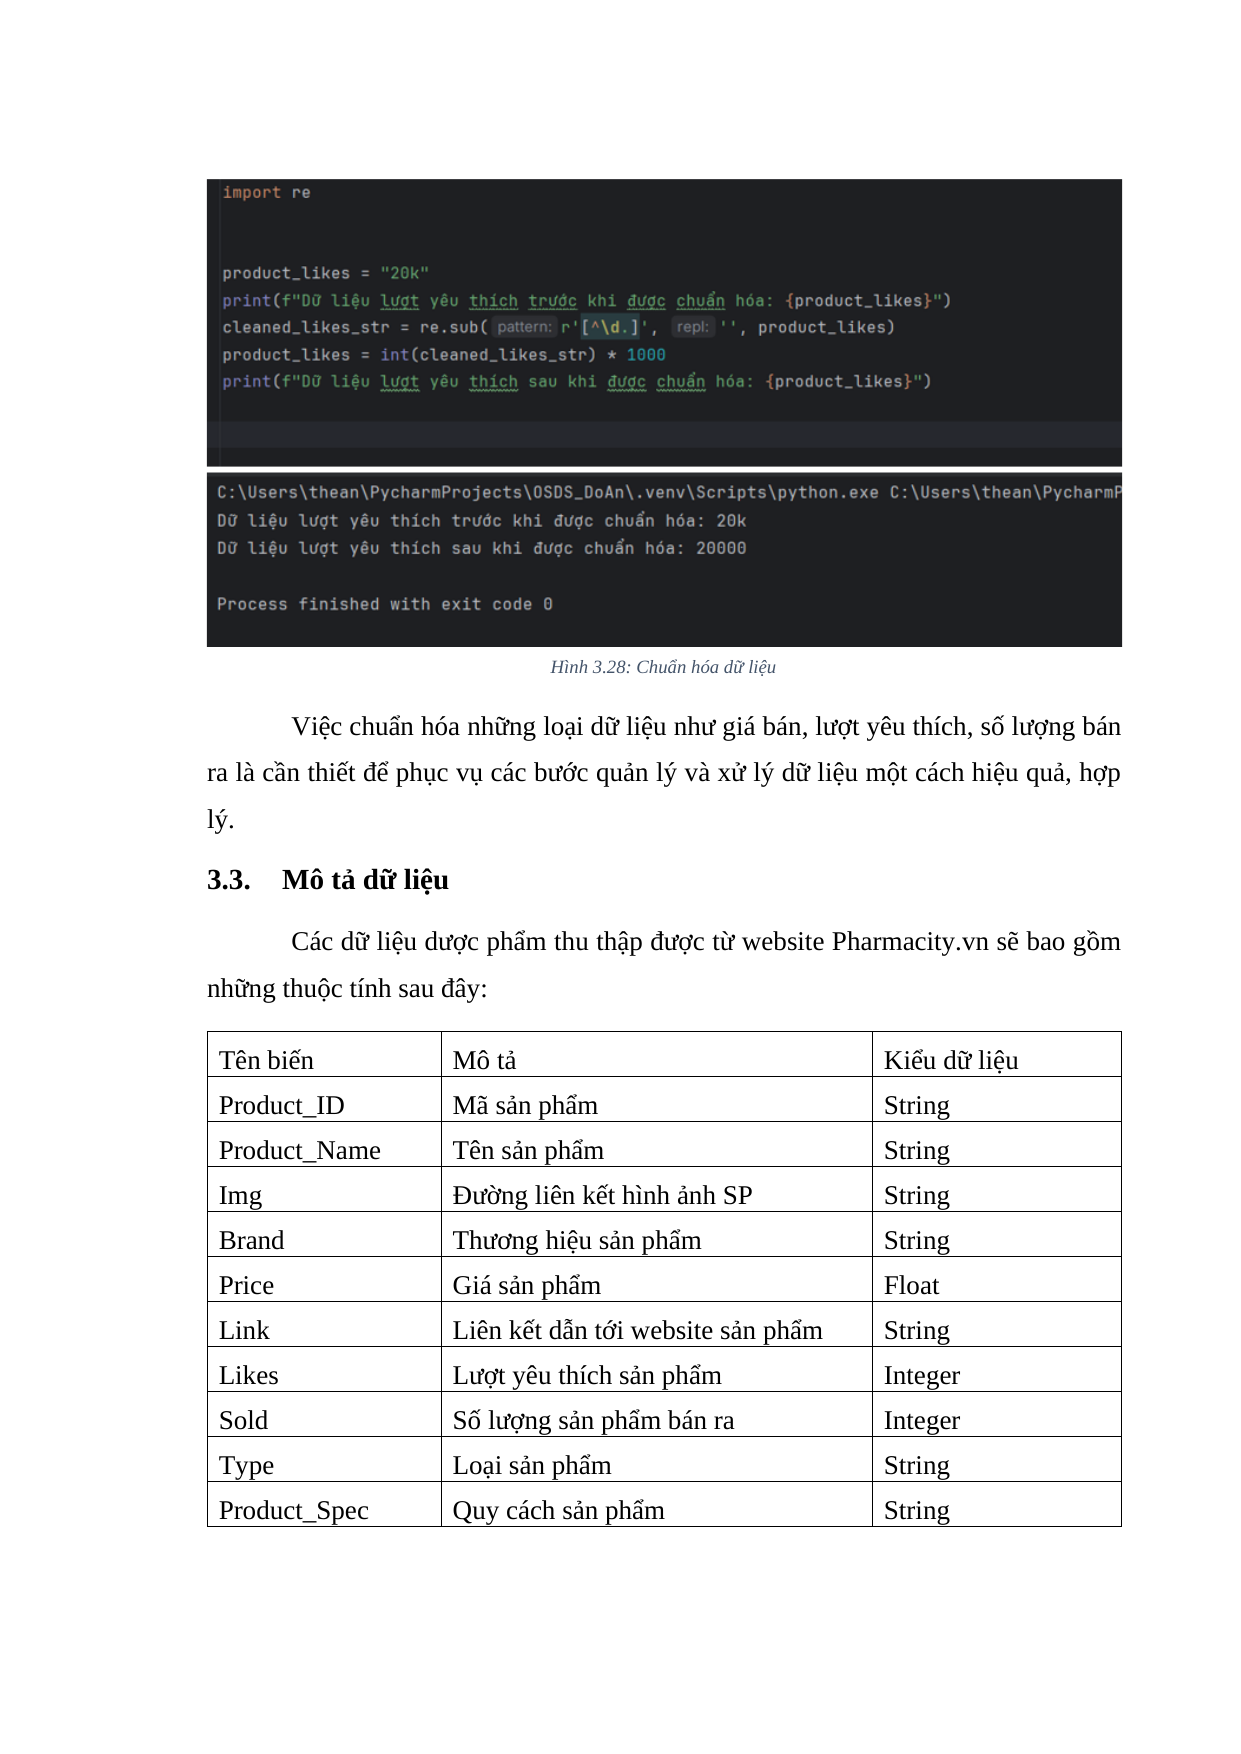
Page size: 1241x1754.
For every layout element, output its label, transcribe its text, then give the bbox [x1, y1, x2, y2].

table_cell String [873, 1437, 1121, 1481]
table_cell Giá sản phẩm [442, 1257, 872, 1301]
table_cell Loại sản phẩm [442, 1437, 872, 1481]
table_cell Price [208, 1257, 441, 1301]
table_cell Sold [208, 1392, 441, 1436]
table_cell String [873, 1122, 1121, 1166]
table_header Kiểu dữ liệu [873, 1032, 1121, 1076]
table_cell String [873, 1302, 1121, 1346]
picture [206, 178, 1123, 647]
table_cell Đường liên kết hình ảnh SP [442, 1167, 872, 1211]
table_cell Số lượng sản phẩm bán ra [442, 1392, 872, 1436]
table_header Tên biến [208, 1032, 441, 1076]
table_cell String [873, 1077, 1121, 1121]
table_cell Mã sản phẩm [442, 1077, 872, 1121]
table_cell Liên kết dẫn tới website sản phẩm [442, 1302, 872, 1346]
table_cell Img [208, 1167, 441, 1211]
table_cell String [873, 1482, 1121, 1526]
table_cell Tên sản phẩm [442, 1122, 872, 1166]
table_cell Integer [873, 1392, 1121, 1436]
table_cell String [873, 1212, 1121, 1256]
table_cell Type [208, 1437, 441, 1481]
table_cell Product_Name [208, 1122, 441, 1166]
table_cell Quy cách sản phẩm [442, 1482, 872, 1526]
table_cell Integer [873, 1347, 1121, 1391]
table_cell Product_Spec [208, 1482, 441, 1526]
table_cell Lượt yêu thích sản phẩm [442, 1347, 872, 1391]
table_cell Thương hiệu sản phẩm [442, 1212, 872, 1256]
table_cell String [873, 1167, 1121, 1211]
text Việc chuẩn hóa những loại dữ liệu như giá bán, lượt yêu thích, số lượng bán ra là cần thiết để phục vụ các bước quản lý và xử lý dữ liệu một cách hiệu quả, hợp lý. [207, 710, 1122, 834]
table_cell Likes [208, 1347, 441, 1391]
text Các dữ liệu dược phẩm thu thập được từ website Pharmacity.vn sẽ bao gồm những thuộc tính sau đây: [207, 925, 1122, 1003]
table_cell Brand [208, 1212, 441, 1256]
table_cell Product_ID [208, 1077, 441, 1121]
table_cell Link [208, 1302, 441, 1346]
table_cell Float [873, 1257, 1121, 1301]
table_header Mô tả [442, 1032, 872, 1076]
subtitle Mô tả dữ liệu [207, 862, 1122, 896]
